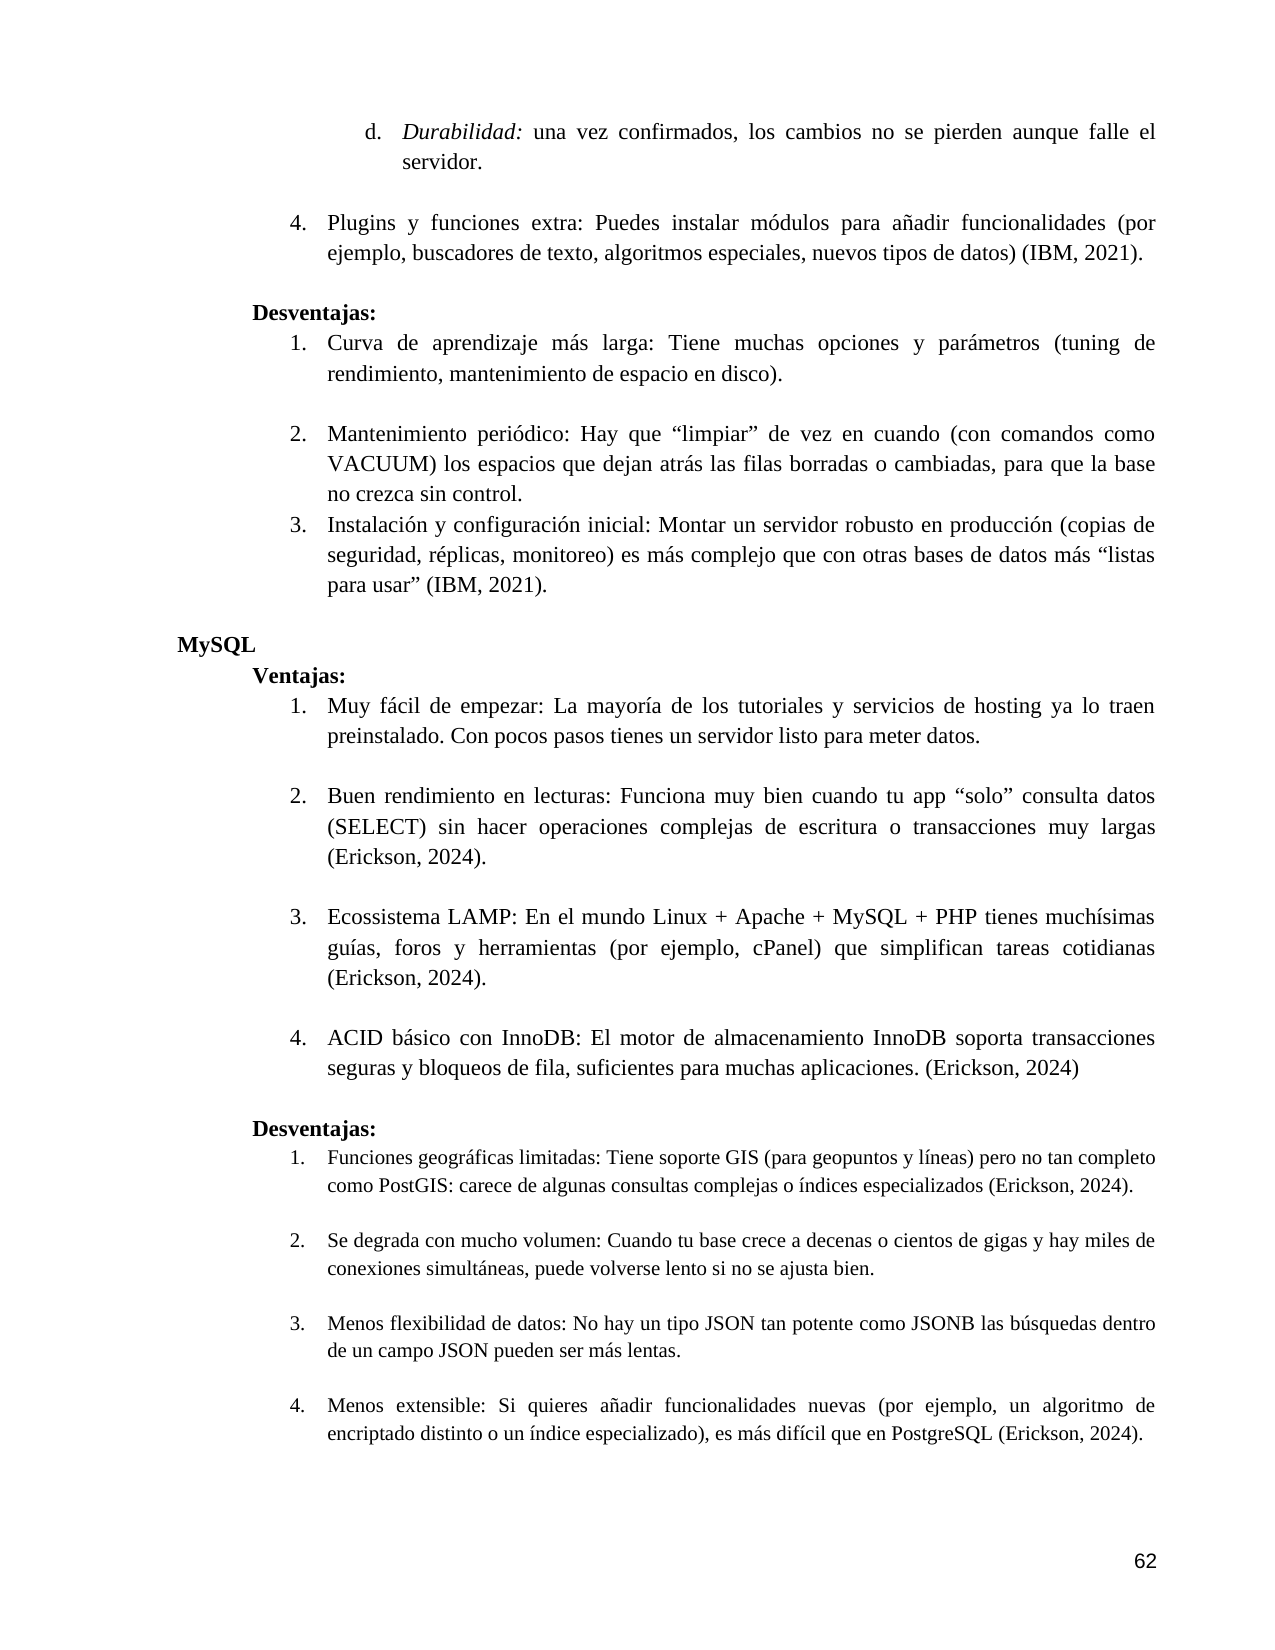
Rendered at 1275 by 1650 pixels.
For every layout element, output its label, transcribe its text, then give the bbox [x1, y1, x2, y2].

list Durabilidad: una vez confirmados, los cambios no se pierden aunque falle el servidor. [364, 118, 1157, 174]
list Mantenimiento periódico: Hay que “limpiar” de vez en cuando (con comandos como VACUUM) los espacios que dejan atrás las filas borradas o cambiadas, para que la base no crezca sin control. [289, 420, 1157, 507]
list Buen rendimiento en lecturas: Funciona muy bien cuando tu app “solo” consulta datos (SELECT) sin hacer operaciones complejas de escritura o transacciones muy largas (Erickson, 2024). [289, 782, 1157, 869]
list ACID básico con InnoDB: El motor de almacenamiento InnoDB soporta transacciones seguras y bloqueos de fila, suficientes para muchas aplicaciones. (Erickson, 2024) [289, 1024, 1157, 1081]
list Menos extensible: Si quieres añadir funcionalidades nuevas (por ejemplo, un algoritmo de encriptado distinto o un índice especializado), es más difícil que en PostgreSQL (Erickson, 2024). [289, 1393, 1157, 1445]
text Ventajas: [177, 662, 1157, 688]
text Desventajas: [177, 1115, 1157, 1141]
list Plugins y funciones extra: Puedes instalar módulos para añadir funcionalidades (por ejemplo, buscadores de texto, algoritmos especiales, nuevos tipos de datos) (IBM, 2021). [289, 208, 1157, 265]
list Curva de aprendizaje más larga: Tiene muchas opciones y parámetros (tuning de rendimiento, mantenimiento de espacio en disco). [289, 329, 1157, 386]
text MySQL [177, 631, 1157, 658]
text Desventajas: [177, 299, 1157, 326]
list Ecossistema LAMP: En el mundo Linux + Apache + MySQL + PHP tienes muchísimas guías, foros y herramientas (por ejemplo, cPanel) que simplifican tareas cotidianas (Erickson, 2024). [289, 903, 1157, 990]
list Se degrada con mucho volumen: Cuando tu base crece a decenas o cientos de gigas y hay miles de conexiones simultáneas, puede volverse lento si no se ajusta bien. [289, 1228, 1157, 1279]
list Menos flexibilidad de datos: No hay un tipo JSON tan potente como JSONB las búsquedas dentro de un campo JSON pueden ser más lentas. [289, 1311, 1157, 1362]
list Funciones geográficas limitadas: Tiene soporte GIS (para geopuntos y líneas) pero no tan completo como PostGIS: carece de algunas consultas complejas o índices especializados (Erickson, 2024). [289, 1145, 1157, 1197]
list Muy fácil de empezar: La mayoría de los tutoriales y servicios de hosting ya lo traen preinstalado. Con pocos pasos tienes un servidor listo para meter datos. [289, 692, 1157, 748]
list Instalación y configuración inicial: Montar un servidor robusto en producción (copias de seguridad, réplicas, monitoreo) es más complejo que con otras bases de datos más “listas para usar” (IBM, 2021). [289, 511, 1157, 597]
